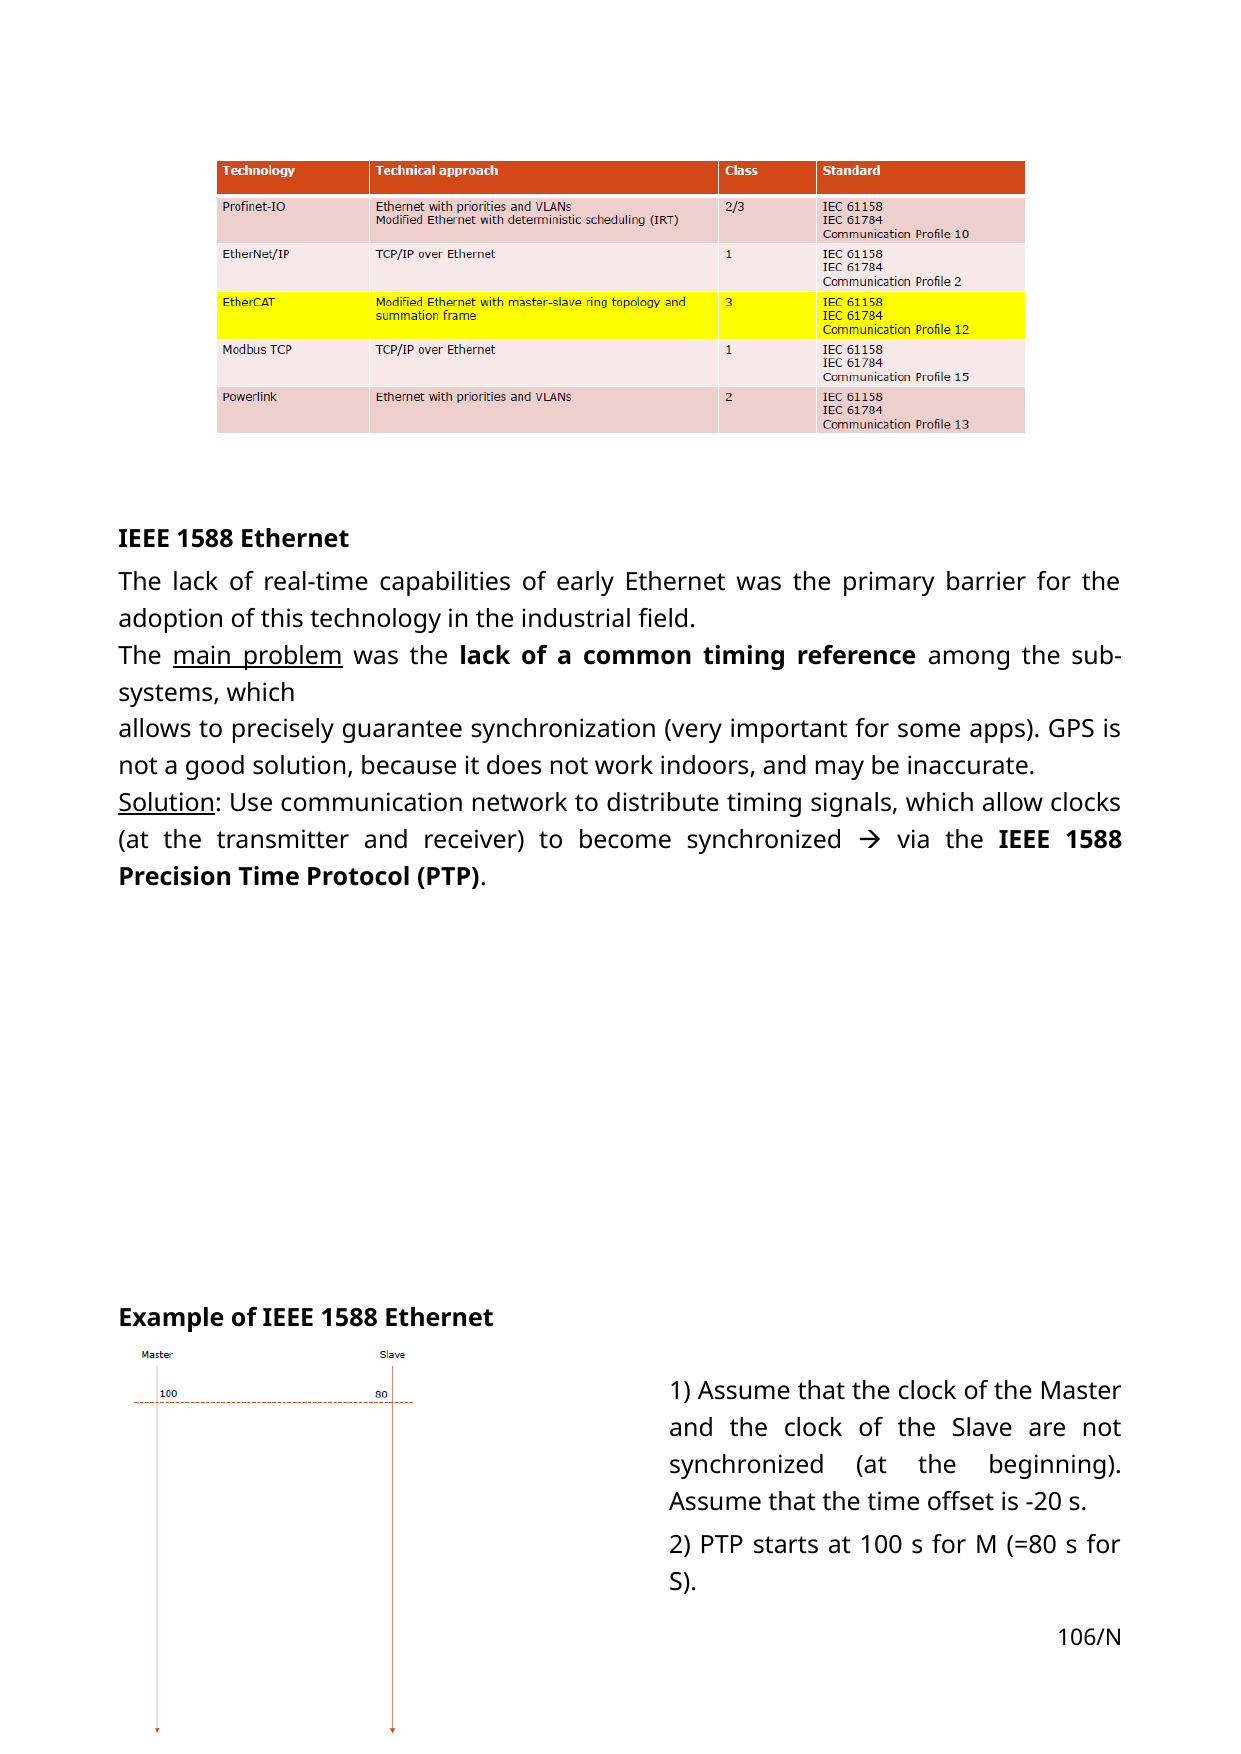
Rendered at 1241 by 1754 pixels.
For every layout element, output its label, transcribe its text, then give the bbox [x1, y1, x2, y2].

text The lack of real-time capabilities of early Ethernet was the primary barrier for the adoption of this technology in the industrial field. [118, 564, 1122, 635]
text Solution: Use communication network to distribute timing signals, which allow clocks (at the transmitter and receiver) to become synchronized via the IEEE 1588 Precision Time Protocol (PTP). [118, 785, 1122, 892]
text Example of IEEE 1588 Ethernet [118, 1299, 1122, 1333]
list 2) PTP starts at 100 s for M (=80 s for S). [426, 1526, 1122, 1597]
text The main problem was the lack of a common timing reference among the sub-systems, which [118, 638, 1122, 708]
text allows to precisely guarantee synchronization (very important for some apps). GPS is not a good solution, because it does not work indoors, and may be inaccurate. [118, 711, 1122, 782]
text IEEE 1588 Ethernet [118, 521, 1122, 555]
picture [204, 147, 1037, 446]
list 1) Assume that the clock of the Master and the clock of the Slave are not synchronized (at the beginning). Assume that the time offset is -20 s. [426, 1373, 1122, 1517]
picture [118, 1335, 426, 1754]
